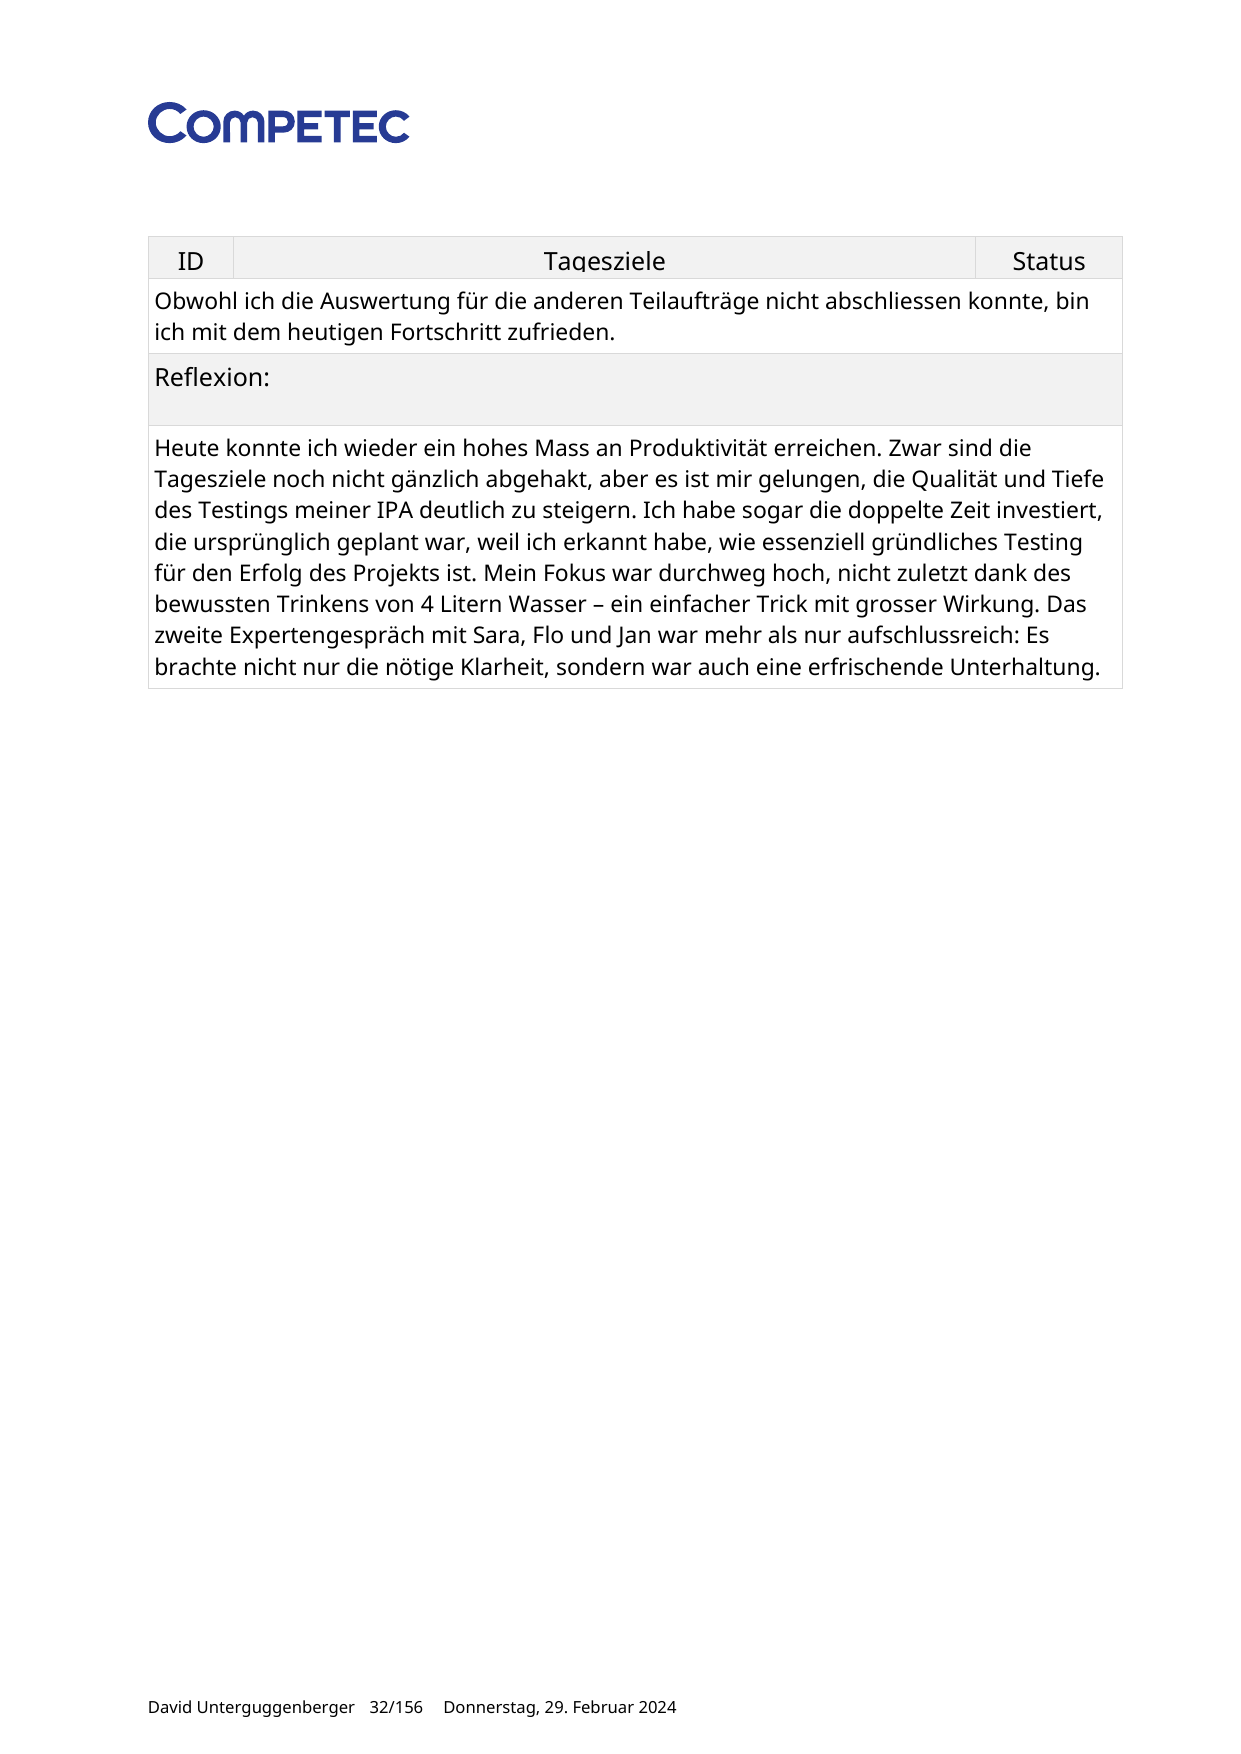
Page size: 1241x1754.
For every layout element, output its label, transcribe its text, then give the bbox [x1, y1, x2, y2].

table_cell Reflexion: [149, 354, 1122, 425]
table_cell Obwohl ich die Auswertung für die anderen Teilaufträge nicht abschliessen konnte, bin ich mit dem heutigen Fortschritt zufrieden. [149, 279, 1122, 353]
table_cell Heute konnte ich wieder ein hohes Mass an Produktivität erreichen. Zwar sind die Tagesziele noch nicht gänzlich abgehakt, aber es ist mir gelungen, die Qualität und Tiefe des Testings meiner IPA deutlich zu steigern. Ich habe sogar die doppelte Zeit investiert, die ursprünglich geplant war, weil ich erkannt habe, wie essenziell gründliches Testing für den Erfolg des Projekts ist. Mein Fokus war durchweg hoch, nicht zuletzt dank des bewussten Trinkens von 4 Litern Wasser – ein einfacher Trick mit grosser Wirkung. Das zweite Expertengespräch mit Sara, Flo und Jan war mehr als nur aufschlussreich: Es brachte nicht nur die nötige Klarheit, sondern war auch eine erfrischende Unterhaltung. [149, 426, 1122, 688]
table_header ID [149, 237, 233, 278]
table_header Tagesziele [234, 237, 975, 278]
table_header Status [976, 237, 1122, 278]
